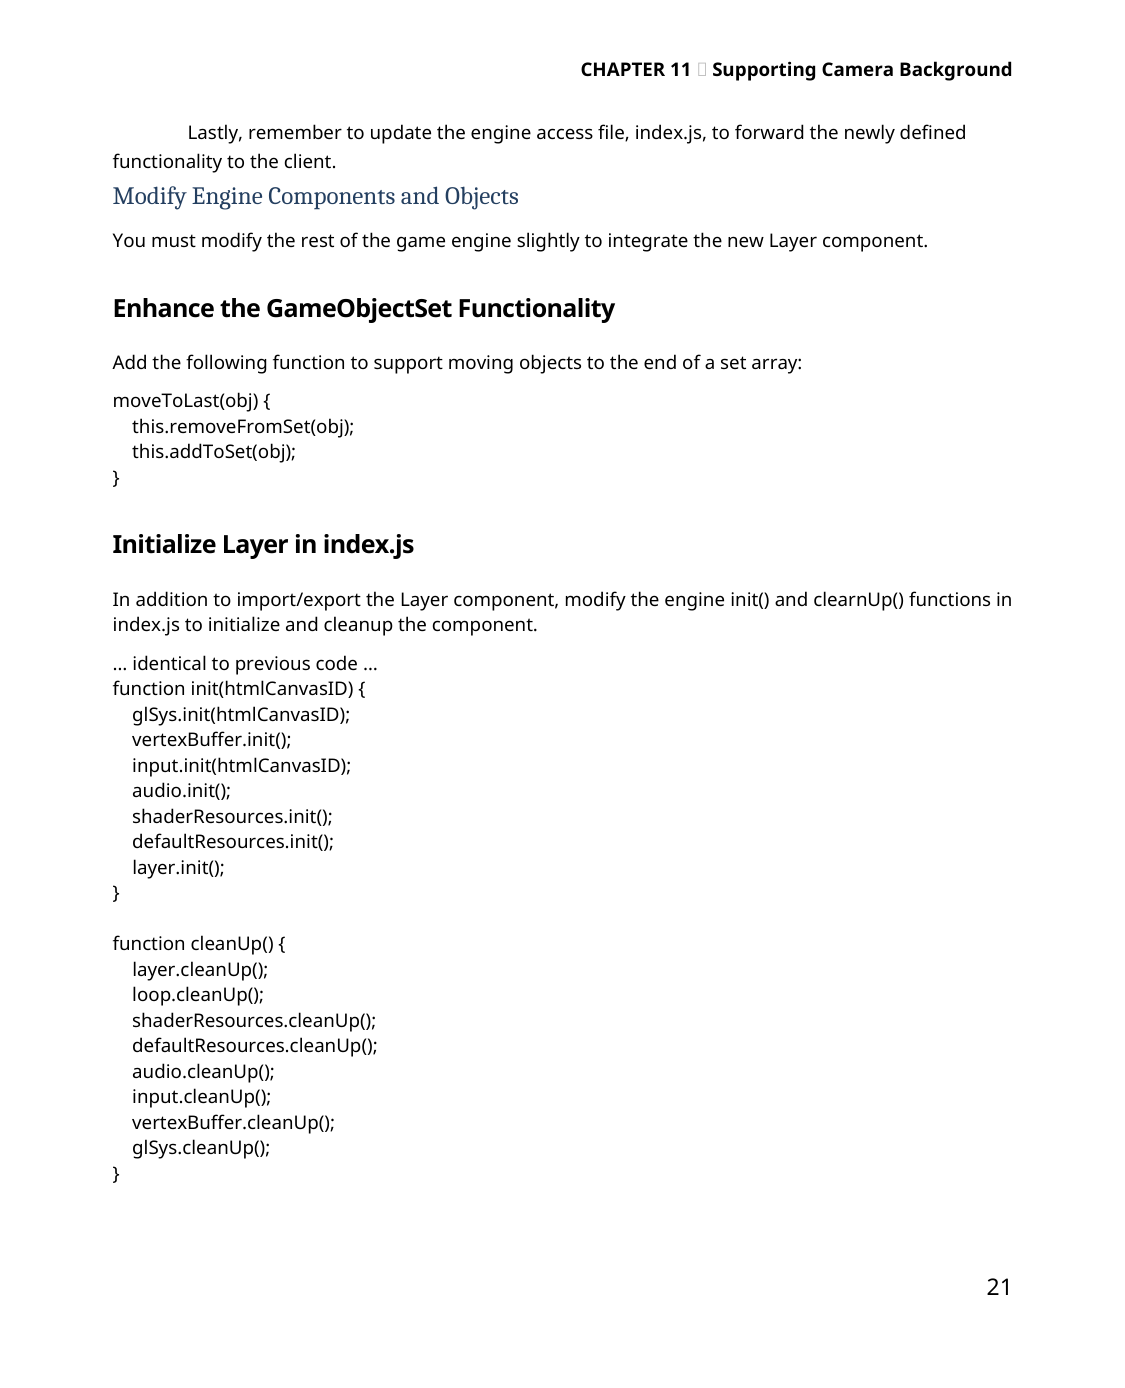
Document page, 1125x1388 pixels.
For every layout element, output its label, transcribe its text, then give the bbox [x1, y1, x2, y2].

subtitle Enhance the GameObjectSet Functionality [112, 291, 1012, 324]
text glSys.init(htmlCanvasID); [112, 701, 1012, 726]
text loop.cleanUp(); [112, 982, 1012, 1007]
text You must modify the rest of the game engine slightly to integrate the new Layer component. [112, 227, 1012, 253]
text defaultResources.cleanUp(); [112, 1033, 1012, 1058]
text Lastly, remember to update the engine access file, index.js, to forward the newly defined functionality to the client. [112, 119, 1012, 174]
text shaderResources.init(); [112, 803, 1012, 828]
text function cleanUp() { [112, 931, 1012, 956]
text this.removeFromSet(obj); [112, 413, 1012, 439]
text input.cleanUp(); [112, 1084, 1012, 1109]
text glSys.cleanUp(); [112, 1135, 1012, 1160]
text In addition to import/export the Layer component, modify the engine init() and clearnUp() functions in index.js to initialize and cleanup the component. [112, 586, 1012, 637]
text layer.init(); [112, 854, 1012, 879]
subtitle Initialize Layer in index.js [112, 527, 1012, 561]
text defaultResources.init(); [112, 828, 1012, 854]
text audio.cleanUp(); [112, 1058, 1012, 1084]
text layer.cleanUp(); [112, 956, 1012, 982]
text input.init(htmlCanvasID); [112, 752, 1012, 777]
text audio.init(); [112, 777, 1012, 803]
text } [112, 464, 1012, 490]
text moveToLast(obj) { [112, 388, 1012, 413]
text this.addToSet(obj); [112, 439, 1012, 464]
text vertexBuffer.init(); [112, 726, 1012, 752]
text Add the following function to support moving objects to the end of a set array: [112, 349, 1012, 375]
text } [112, 879, 1012, 905]
text } [112, 1160, 1012, 1186]
text function init(htmlCanvasID) { [112, 675, 1012, 701]
text … identical to previous code … [112, 650, 1012, 675]
subtitle Modify Engine Components and Objects [112, 182, 1012, 211]
text shaderResources.cleanUp(); [112, 1007, 1012, 1033]
text vertexBuffer.cleanUp(); [112, 1109, 1012, 1135]
